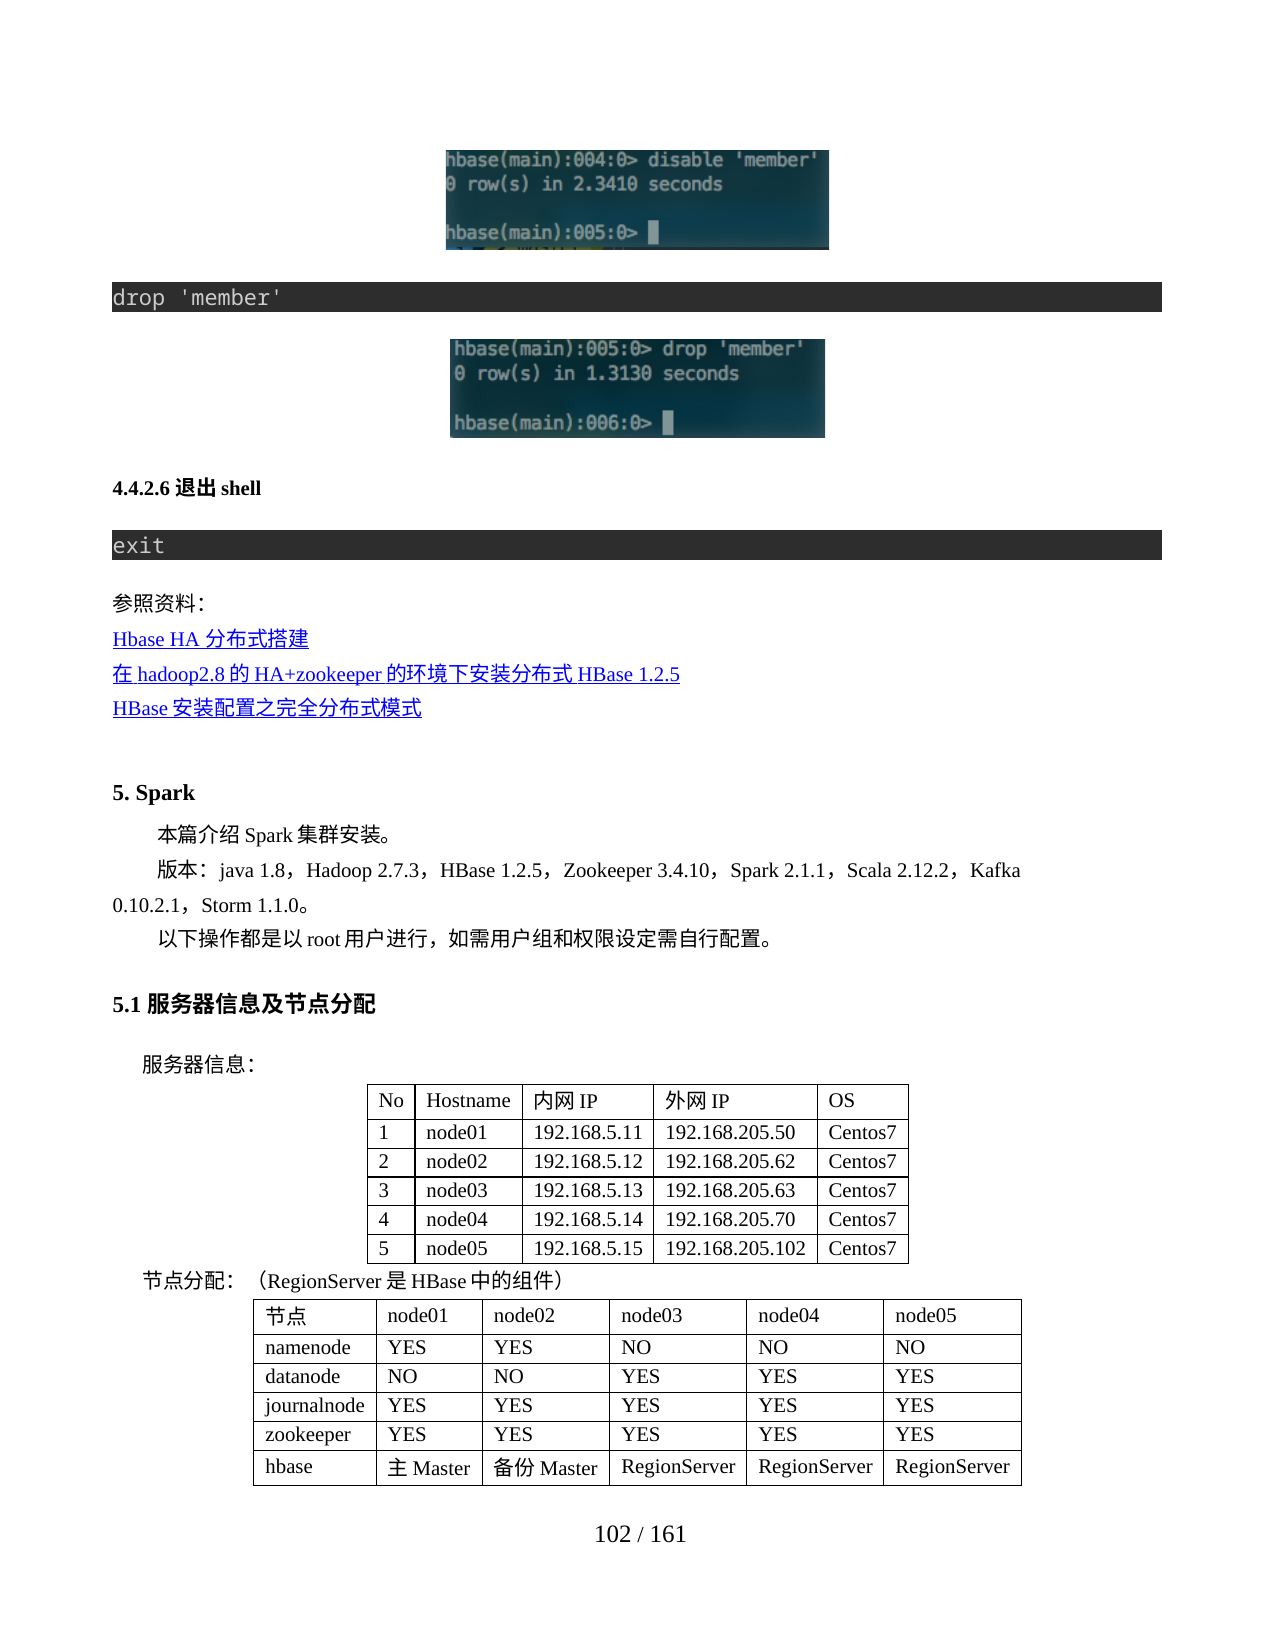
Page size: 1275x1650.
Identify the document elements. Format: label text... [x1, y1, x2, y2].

subtitle 5.1 服务器信息及节点分配 [112, 986, 1162, 1019]
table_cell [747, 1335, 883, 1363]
text 以下操作都是以root用户进行，如需用户组和权限设定需自行配置。 [112, 922, 1162, 953]
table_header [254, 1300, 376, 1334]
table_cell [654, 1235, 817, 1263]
picture [445, 150, 830, 250]
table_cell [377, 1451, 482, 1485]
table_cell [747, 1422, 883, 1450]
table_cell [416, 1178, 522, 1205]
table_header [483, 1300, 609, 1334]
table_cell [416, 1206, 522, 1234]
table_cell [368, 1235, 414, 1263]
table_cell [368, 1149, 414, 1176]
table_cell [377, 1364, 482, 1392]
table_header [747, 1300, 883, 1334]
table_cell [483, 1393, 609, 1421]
text HBase安装配置之完全分布式模式 [112, 692, 1162, 722]
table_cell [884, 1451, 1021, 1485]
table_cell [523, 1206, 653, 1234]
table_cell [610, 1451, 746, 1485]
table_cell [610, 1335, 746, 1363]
picture [450, 339, 826, 438]
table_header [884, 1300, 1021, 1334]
text 服务器信息： [112, 1049, 1162, 1079]
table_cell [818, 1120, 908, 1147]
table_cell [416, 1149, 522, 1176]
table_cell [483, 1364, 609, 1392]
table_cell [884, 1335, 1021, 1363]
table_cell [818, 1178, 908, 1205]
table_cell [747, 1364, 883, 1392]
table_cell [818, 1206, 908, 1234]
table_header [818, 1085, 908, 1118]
text drop 'member' [112, 282, 1162, 312]
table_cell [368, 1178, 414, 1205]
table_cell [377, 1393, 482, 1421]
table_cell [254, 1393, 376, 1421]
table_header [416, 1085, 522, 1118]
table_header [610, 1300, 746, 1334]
text 参照资料： [112, 588, 1162, 618]
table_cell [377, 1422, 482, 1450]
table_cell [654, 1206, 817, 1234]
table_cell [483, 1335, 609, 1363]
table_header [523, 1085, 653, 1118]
subtitle 4.4.2.6 退出shell [112, 471, 1162, 501]
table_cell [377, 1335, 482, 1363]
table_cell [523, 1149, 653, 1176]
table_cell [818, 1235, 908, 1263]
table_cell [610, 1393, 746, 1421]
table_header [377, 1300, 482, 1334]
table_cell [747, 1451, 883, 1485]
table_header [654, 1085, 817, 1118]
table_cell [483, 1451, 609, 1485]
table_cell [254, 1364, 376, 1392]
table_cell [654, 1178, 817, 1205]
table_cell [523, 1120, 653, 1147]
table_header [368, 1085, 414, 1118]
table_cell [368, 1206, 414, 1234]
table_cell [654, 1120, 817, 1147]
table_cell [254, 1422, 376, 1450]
text exit [112, 530, 1162, 560]
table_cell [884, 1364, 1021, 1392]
text 节点分配：（RegionServer是HBase中的组件） [112, 1264, 1162, 1294]
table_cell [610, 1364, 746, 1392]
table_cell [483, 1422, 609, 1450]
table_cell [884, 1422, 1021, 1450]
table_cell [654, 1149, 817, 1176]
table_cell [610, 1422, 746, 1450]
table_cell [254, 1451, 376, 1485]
text Hbase HA 分布式搭建 [112, 622, 1162, 652]
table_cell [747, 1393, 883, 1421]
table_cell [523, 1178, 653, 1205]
text 在hadoop2.8的HA+zookeeper的环境下安装分布式HBase 1.2.5 [112, 657, 1162, 687]
subtitle 5. Spark [112, 779, 1162, 805]
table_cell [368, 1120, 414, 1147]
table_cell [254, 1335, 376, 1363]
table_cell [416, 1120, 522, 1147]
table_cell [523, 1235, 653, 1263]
text 本篇介绍Spark集群安装。 [112, 818, 1162, 849]
text 版本：java 1.8，Hadoop 2.7.3，HBase 1.2.5，Zookeeper 3.4.10，Spark 2.1.1，Scala 2.12.2，Kafka 0.10.2.1，Storm 1.1.0。 [112, 853, 1162, 918]
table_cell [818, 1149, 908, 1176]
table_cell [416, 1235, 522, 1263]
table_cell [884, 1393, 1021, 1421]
